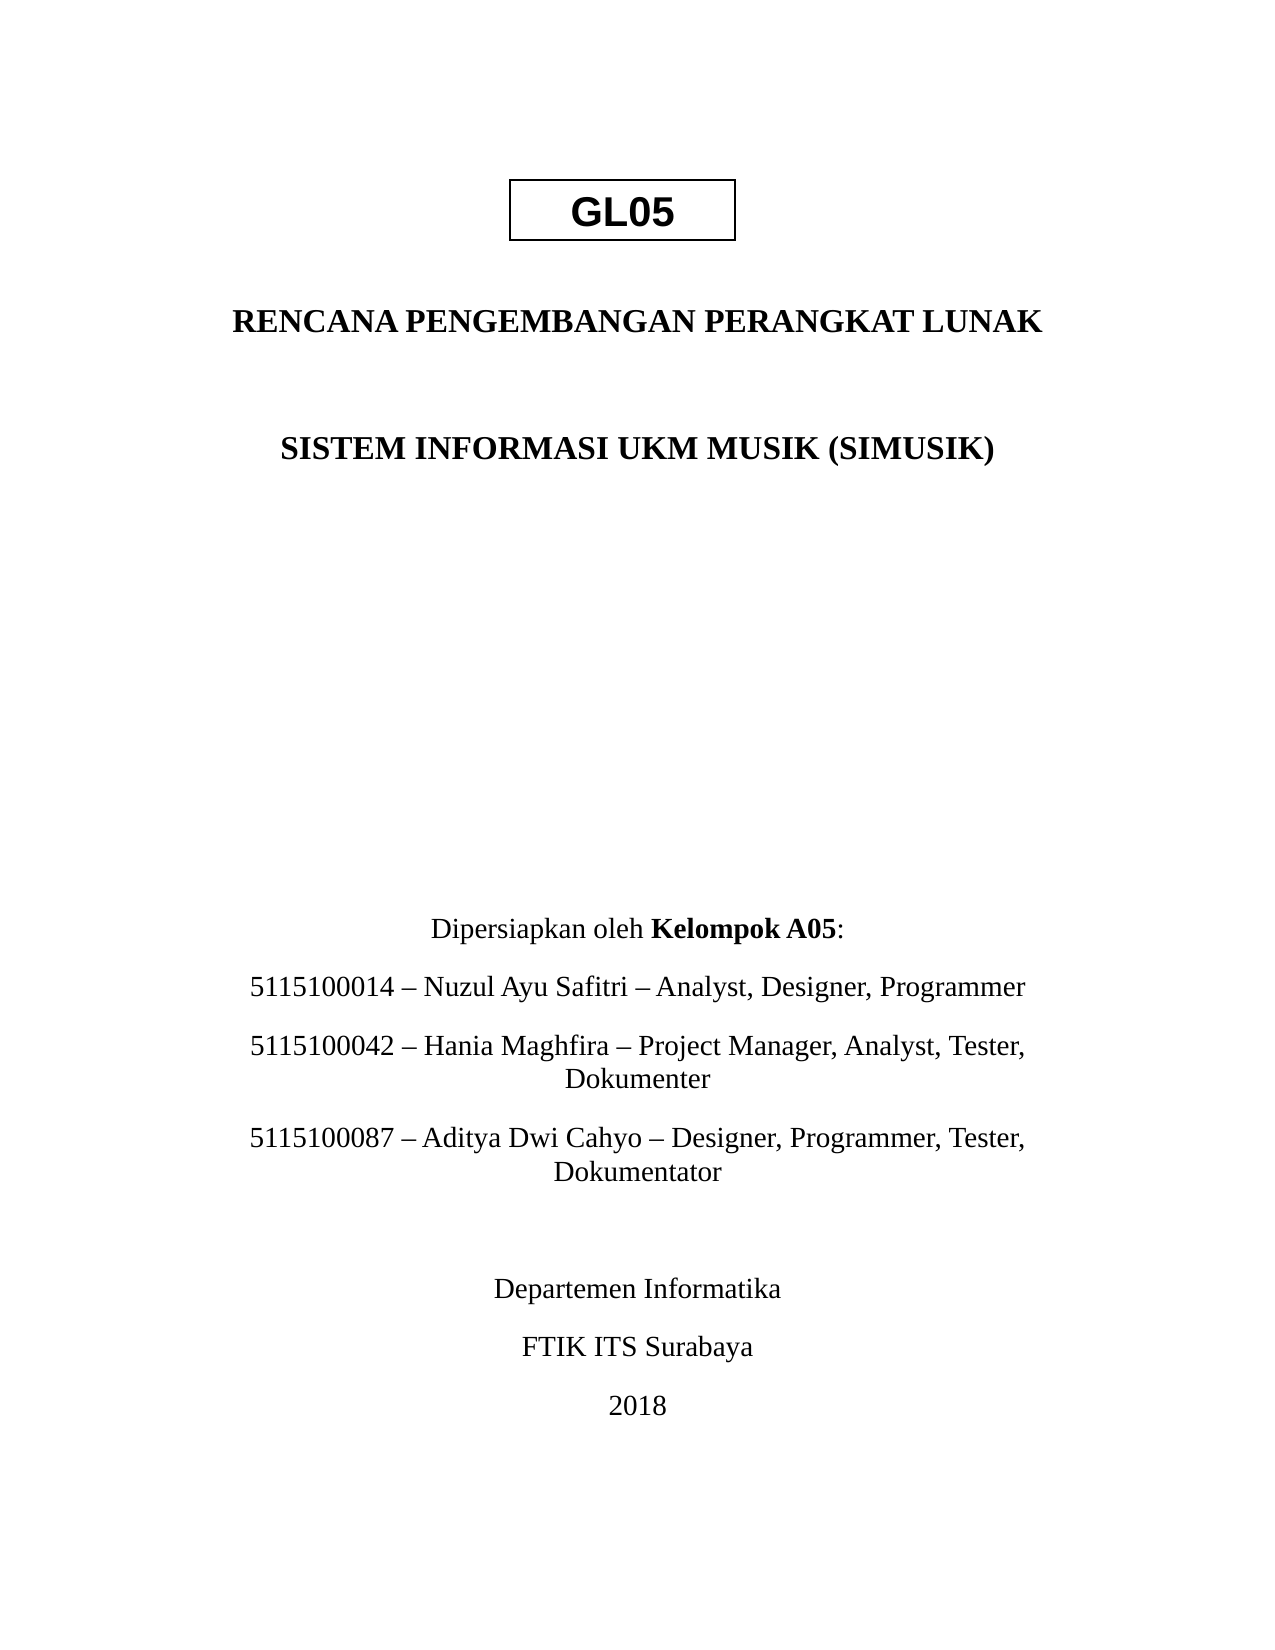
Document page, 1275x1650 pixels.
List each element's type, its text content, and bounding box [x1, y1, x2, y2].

title 5115100042 – Hania Maghfira – Project Manager, Analyst, Tester, Dokumenter [187, 1028, 1087, 1095]
title 5115100014 – Nuzul Ayu Safitri – Analyst, Designer, Programmer [187, 969, 1087, 1003]
title 2018 [187, 1388, 1087, 1421]
title RENCANA PENGEMBANGAN PERANGKAT LUNAK [187, 302, 1087, 340]
title 5115100087 – Aditya Dwi Cahyo – Designer, Programmer, Tester, Dokumentator [187, 1120, 1087, 1187]
title Departemen Informatika [187, 1271, 1087, 1304]
title Dipersiapkan oleh Kelompok A05: [187, 911, 1087, 944]
title SISTEM INFORMASI UKM MUSIK (SIMUSIK) [187, 428, 1087, 467]
title FTIK ITS Surabaya [187, 1329, 1087, 1363]
